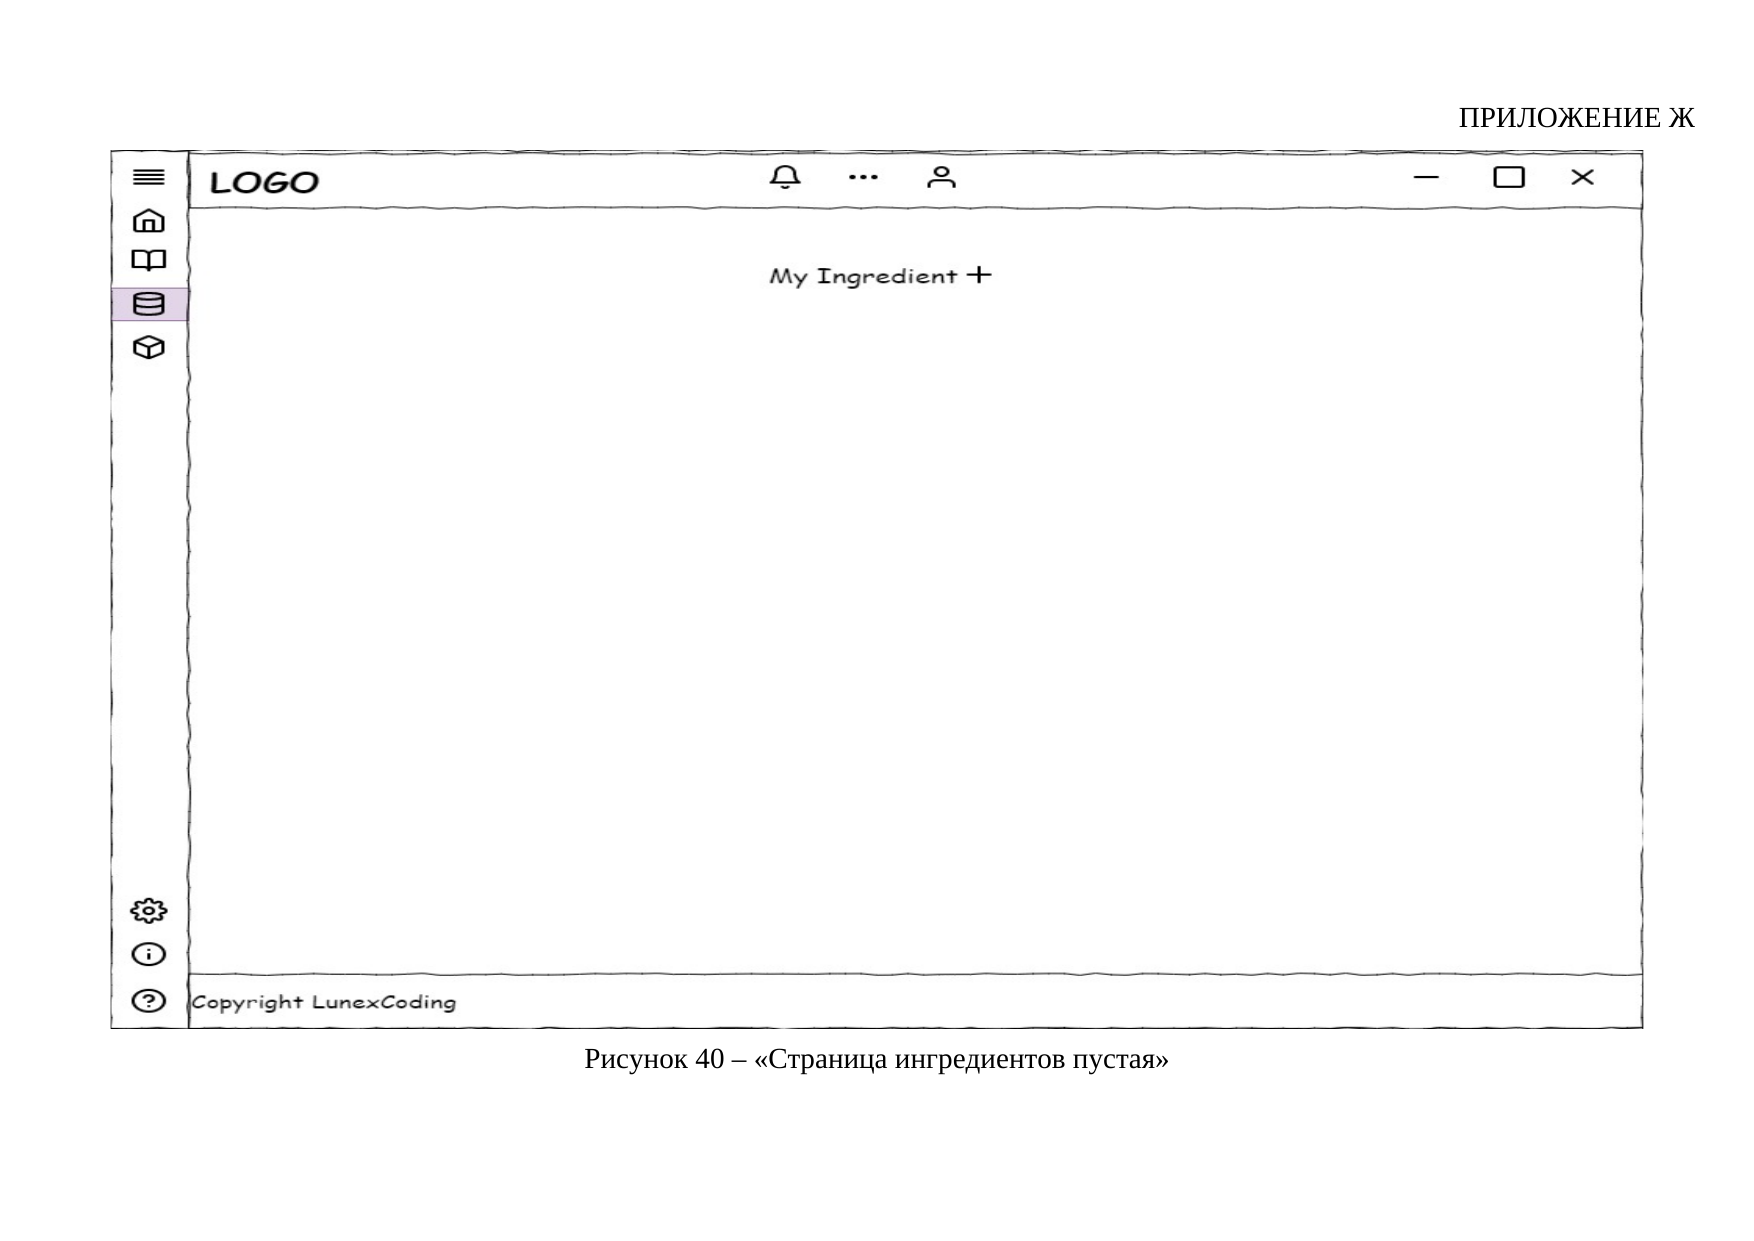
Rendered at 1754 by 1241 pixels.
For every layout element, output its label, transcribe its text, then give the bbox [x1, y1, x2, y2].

text Рисунок 40 – «Страница ингредиентов пустая» [59, 1042, 1695, 1075]
picture [110, 150, 1644, 1029]
text ПРИЛОЖЕНИЕ Ж [59, 100, 1695, 134]
